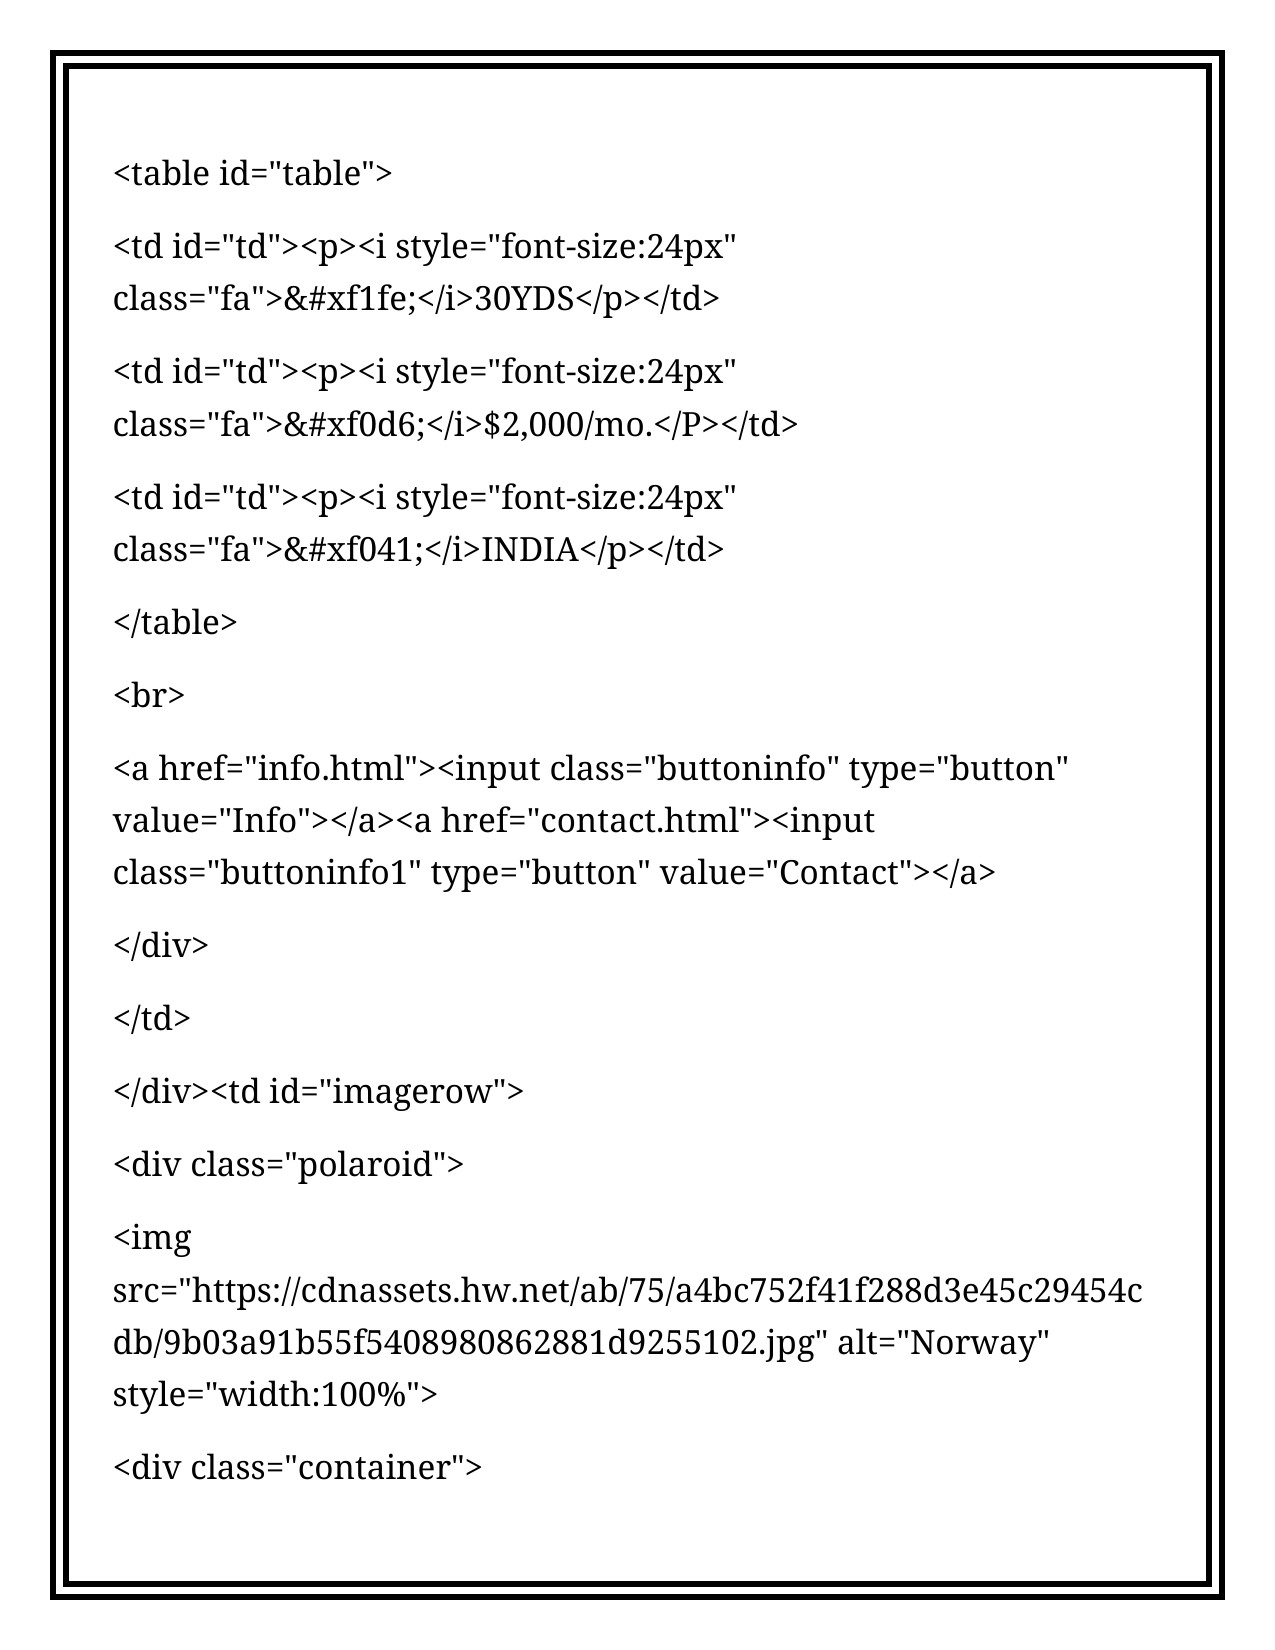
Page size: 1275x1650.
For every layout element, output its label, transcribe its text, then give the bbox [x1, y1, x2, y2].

text <br> [112, 672, 1162, 717]
text </div><td id="imagerow"> [112, 1068, 1162, 1113]
text <table id="table"> [112, 150, 1162, 195]
text </table> [112, 599, 1162, 644]
text <td id="td"><p><i style="font-size:24px" class="fa">&#xf1fe;</i>30YDS</p></td> [112, 223, 1162, 321]
text <td id="td"><p><i style="font-size:24px" class="fa">&#xf041;</i>INDIA</p></td> [112, 473, 1162, 571]
text </td> [112, 995, 1162, 1041]
text <a href="info.html"><input class="buttoninfo" type="button" value="Info"></a><a href="contact.html"><input class="buttoninfo1" type="button" value="Contact"></a> [112, 745, 1162, 894]
text </div> [112, 922, 1162, 967]
text <div class="polaroid"> [112, 1141, 1162, 1187]
text <img src="https://cdnassets.hw.net/ab/75/a4bc752f41f288d3e45c29454cdb/9b03a91b55f5408980862881d9255102.jpg" alt="Norway" style="width:100%"> [112, 1214, 1162, 1416]
text <div class="container"> [112, 1444, 1162, 1489]
text <td id="td"><p><i style="font-size:24px" class="fa">&#xf0d6;</i>$2,000/mo.</P></td> [112, 348, 1162, 446]
